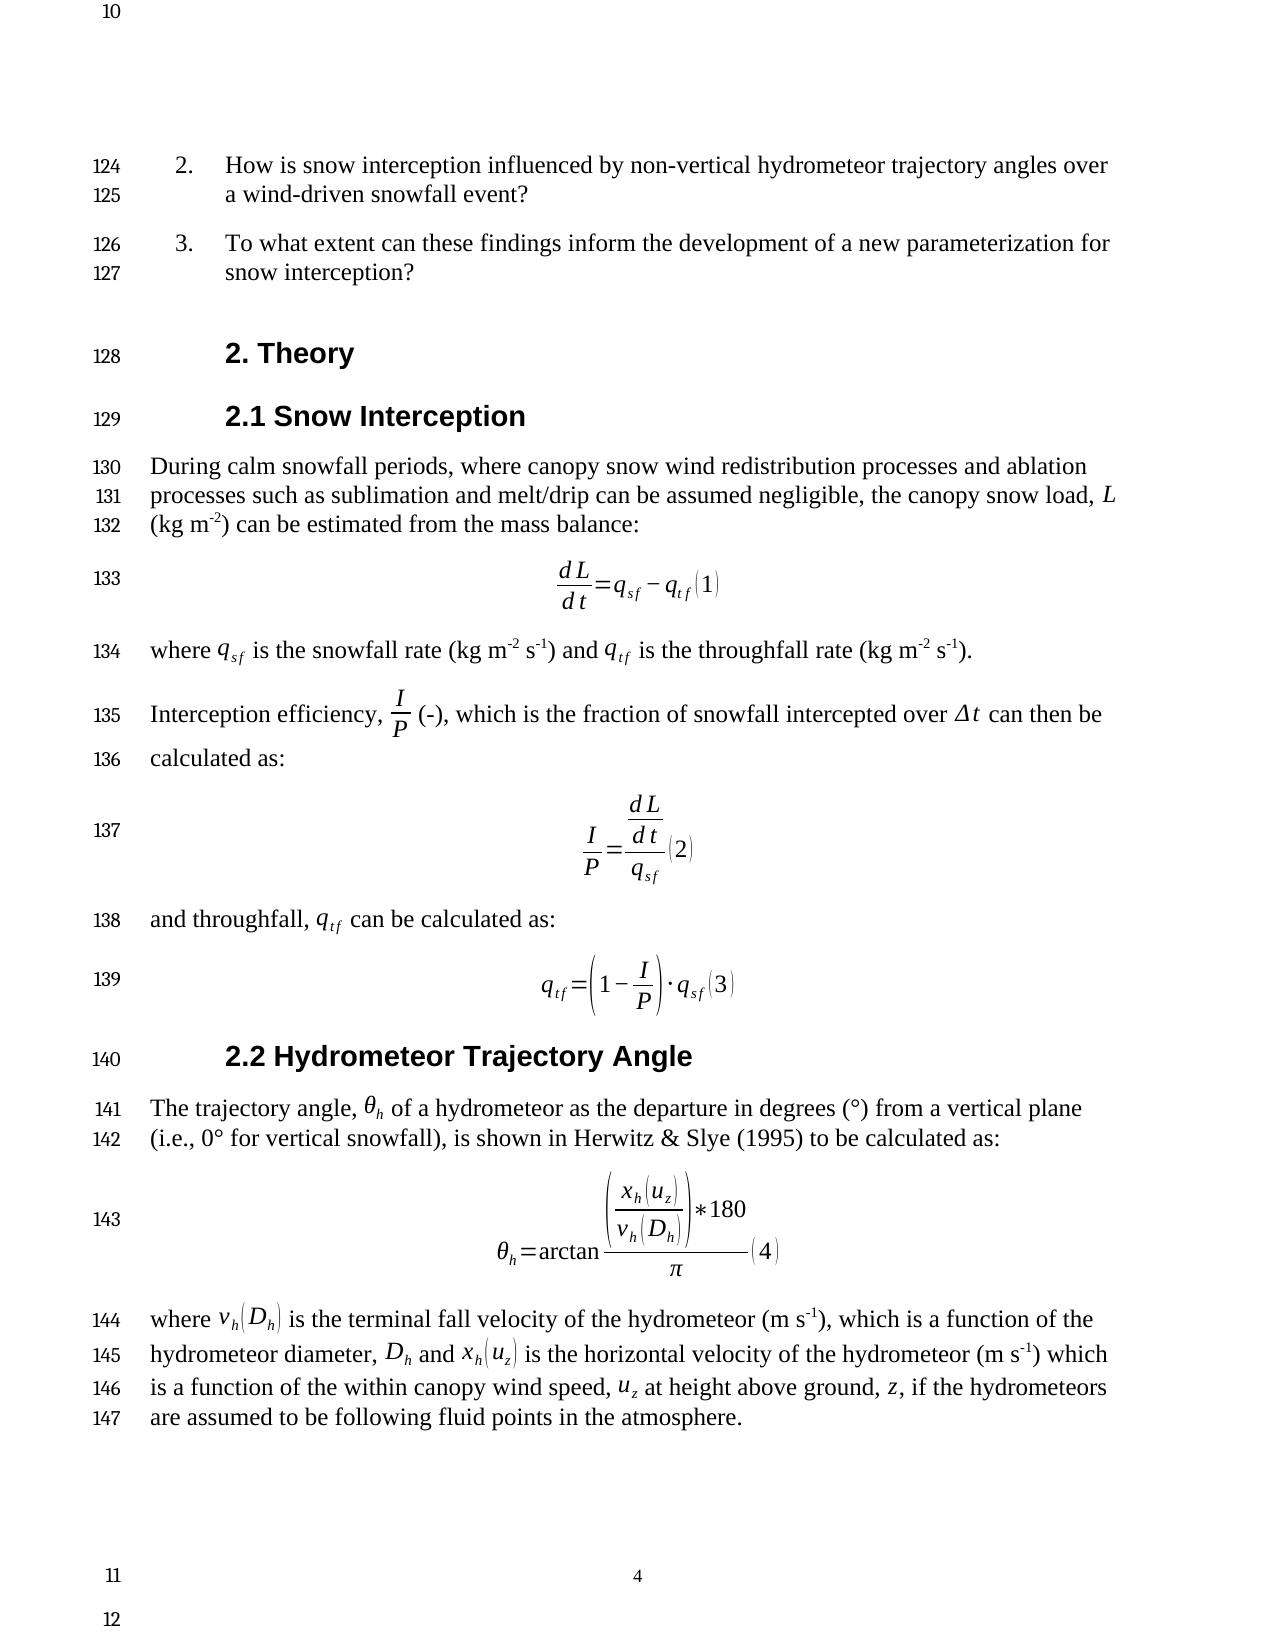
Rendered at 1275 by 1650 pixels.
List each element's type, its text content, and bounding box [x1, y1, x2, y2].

text During calm snowfall periods, where canopy snow wind redistribution processes and ablation processes such as sublimation and melt/drip can be assumed negligible, the canopy snow load, (kg m-2) can be estimated from the mass balance: [150, 451, 1125, 538]
list How is snow interception influenced by non-vertical hydrometeor trajectory angles over a wind-driven snowfall event? [175, 150, 1125, 207]
text The trajectory angle, of a hydrometeor as the departure in degrees (°) from a vertical plane (i.e., 0° for vertical snowfall), is shown in Herwitz & Slye (1995) to be calculated as: [150, 1092, 1125, 1152]
text where is the terminal fall velocity of the hydrometeor (m s-1), which is a function of the hydrometeor diameter, and is the horizontal velocity of the hydrometeor (m s-1) which is a function of the within canopy wind speed, at height above ground, , if the hydrometeors are assumed to be following fluid points in the atmosphere. [150, 1301, 1125, 1431]
subtitle 2.1 Snow Interception [150, 399, 1125, 433]
list To what extent can these findings inform the development of a new parameterization for snow interception? [175, 228, 1125, 286]
text where is the snowfall rate (kg m-2 s-1) and is the throughfall rate (kg m-2 s-1). [150, 634, 1125, 665]
subtitle 2.2 Hydrometeor Trajectory Angle [150, 1039, 1125, 1073]
subtitle 2. Theory [150, 336, 1125, 369]
text Interception efficiency, (-), which is the fraction of snowfall intercepted over can then be calculated as: [150, 684, 1125, 772]
text and throughfall, can be calculated as: [150, 903, 1125, 935]
